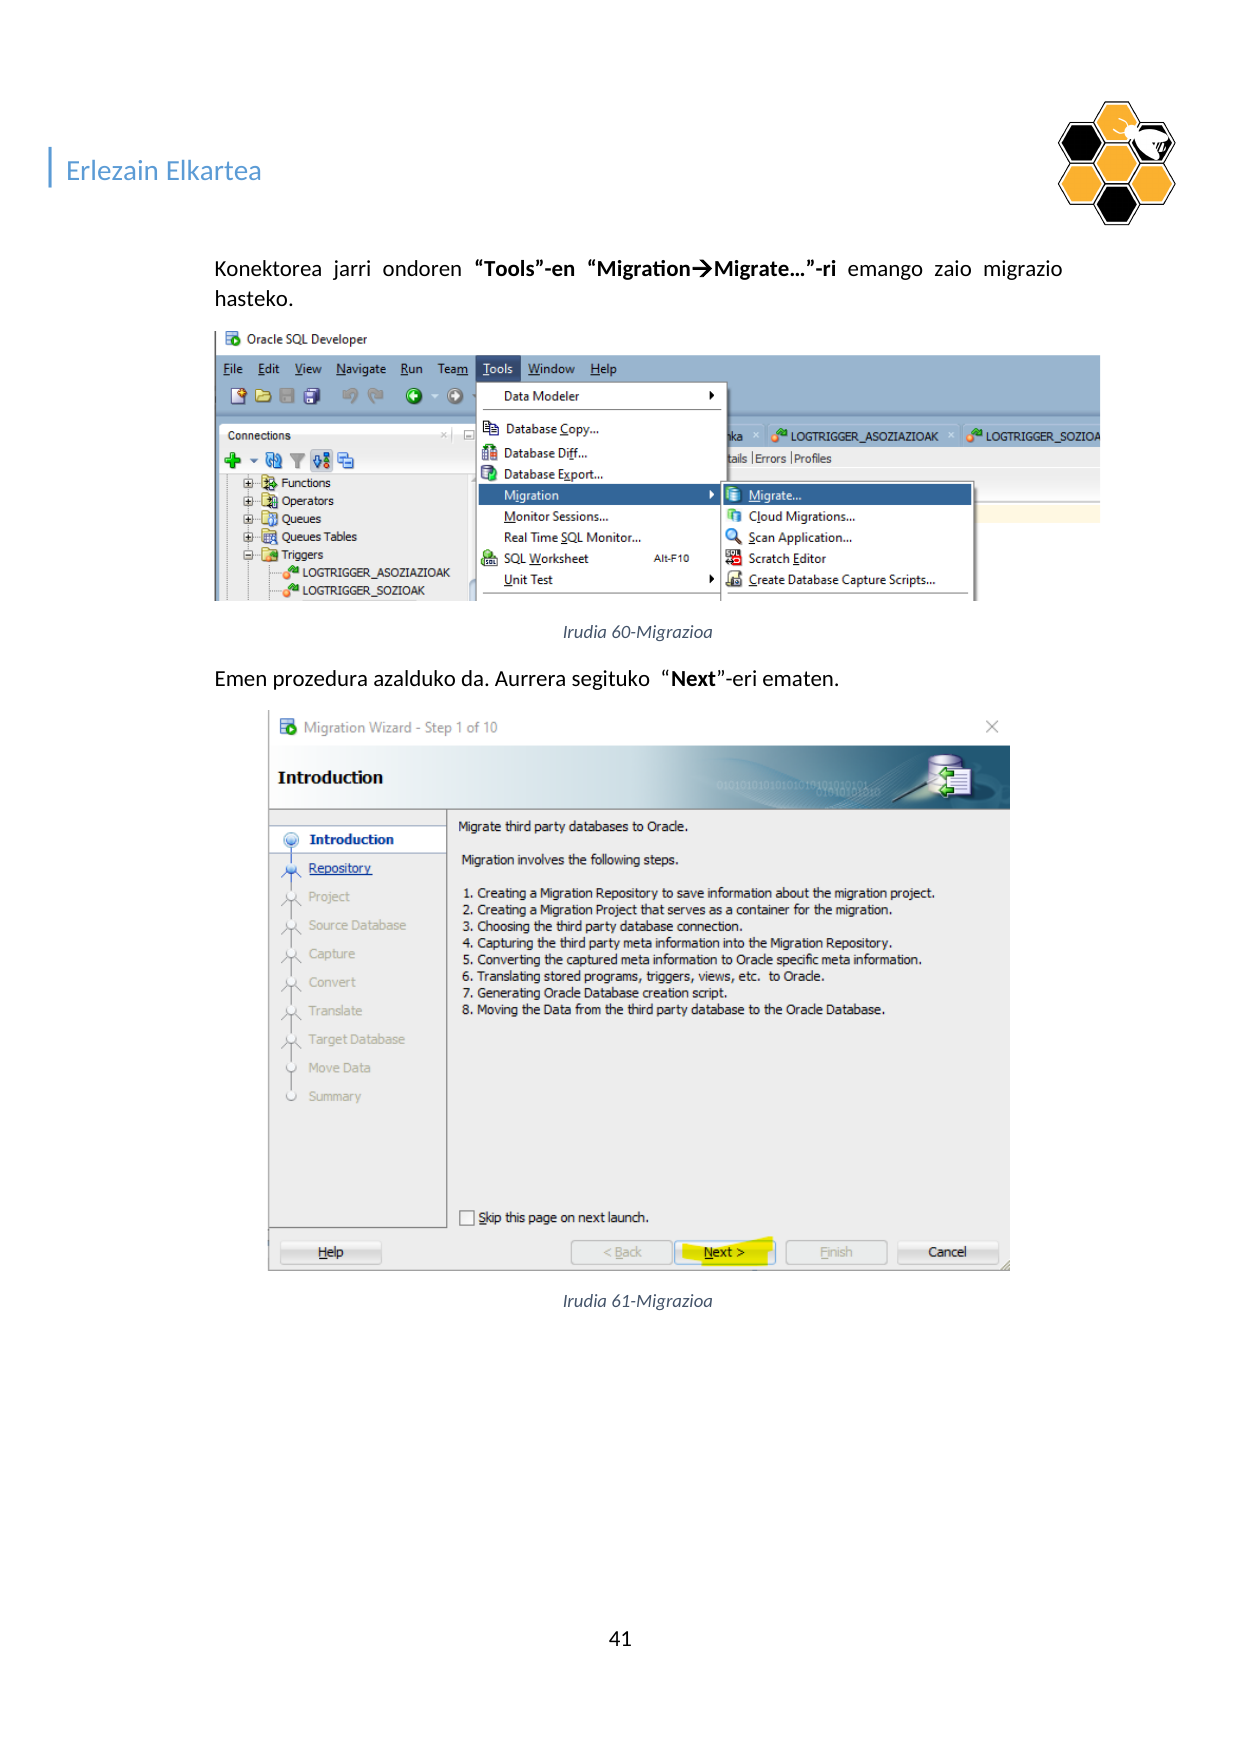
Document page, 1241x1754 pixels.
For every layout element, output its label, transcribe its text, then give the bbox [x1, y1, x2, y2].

text Konektorea jarri ondoren “Tools”-en “MigrationMigrate…”-ri emango zaio migrazio hasteko. [214, 254, 1063, 313]
text Irudia 61-Migrazioa [214, 1289, 1063, 1312]
text Emen prozedura azalduko da. Aurrera segituko “Next”-eri ematen. [214, 664, 1063, 692]
picture [214, 331, 1101, 601]
picture [267, 710, 1010, 1271]
text Irudia 60-Migrazioa [214, 620, 1063, 643]
picture [1045, 101, 1200, 227]
